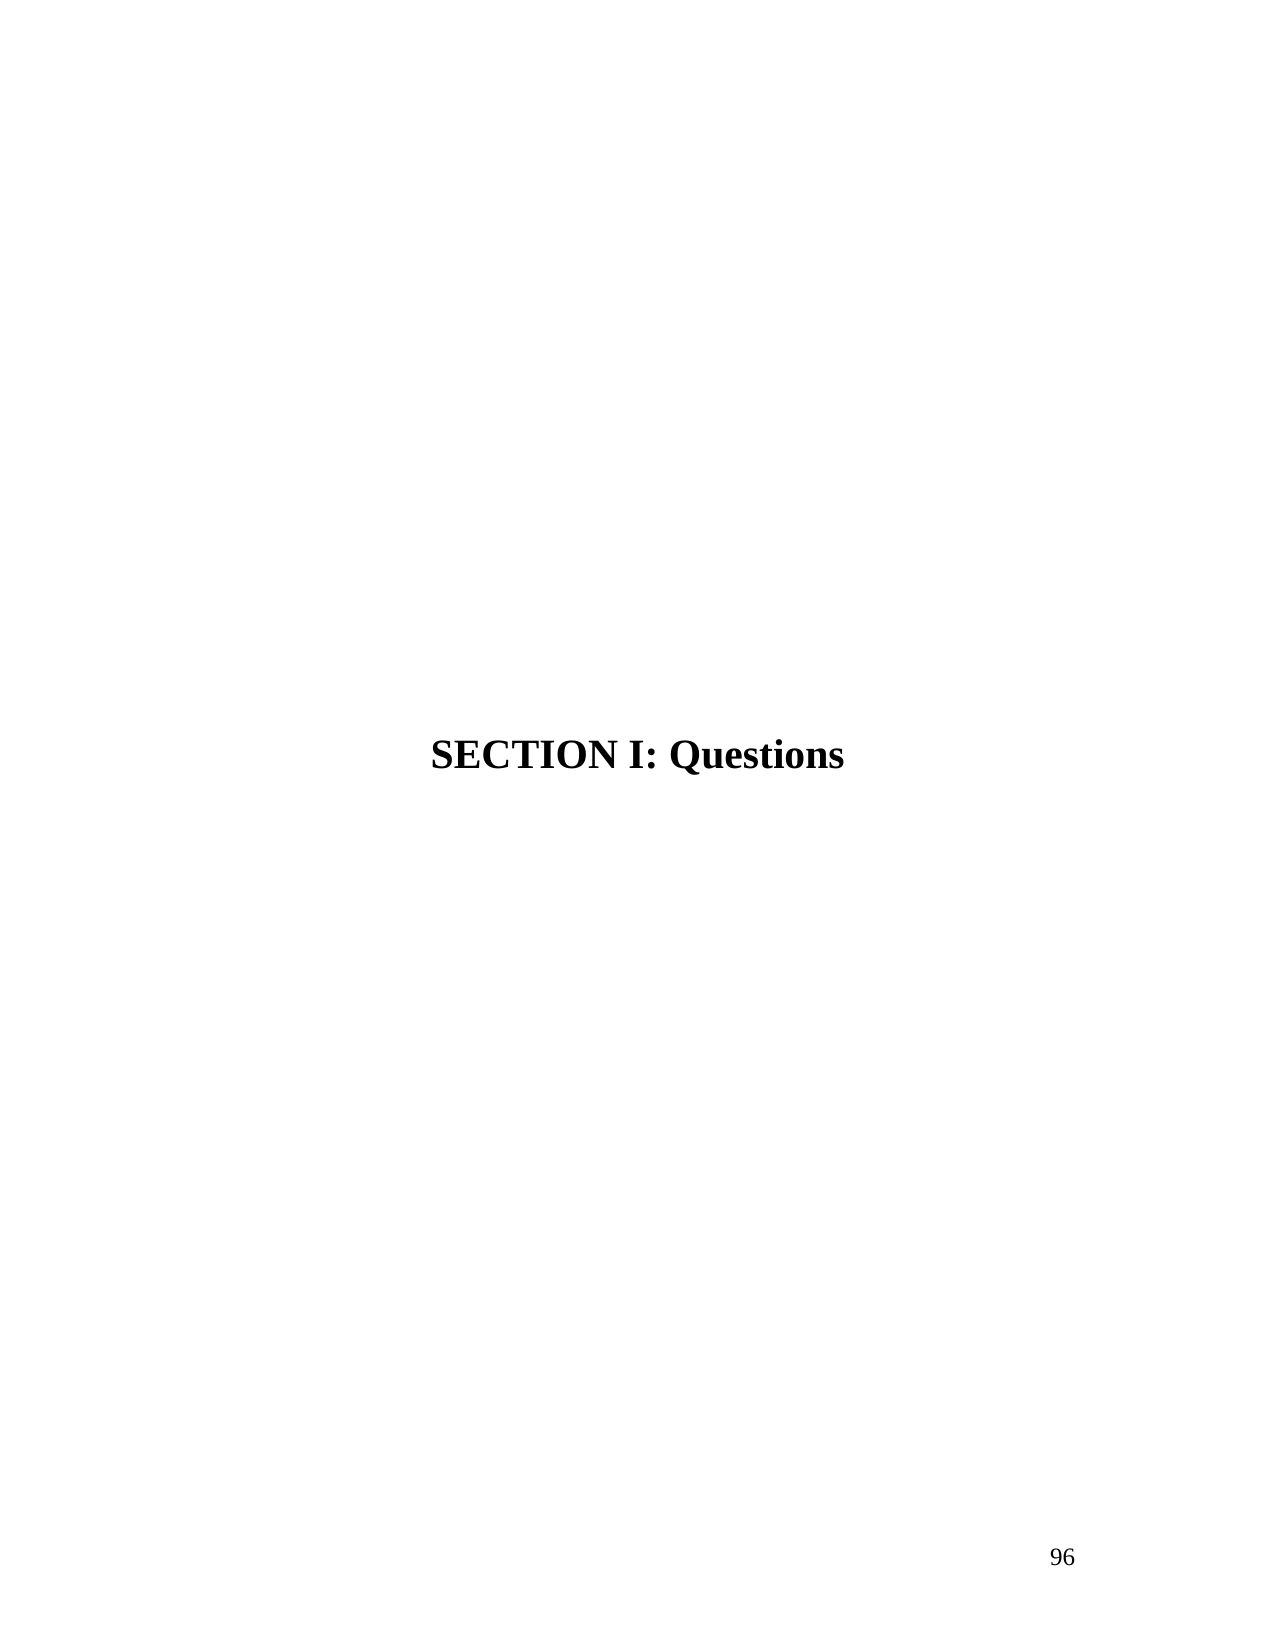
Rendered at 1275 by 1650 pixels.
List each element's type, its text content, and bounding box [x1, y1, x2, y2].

subtitle SECTION I: Questions [150, 729, 1125, 777]
